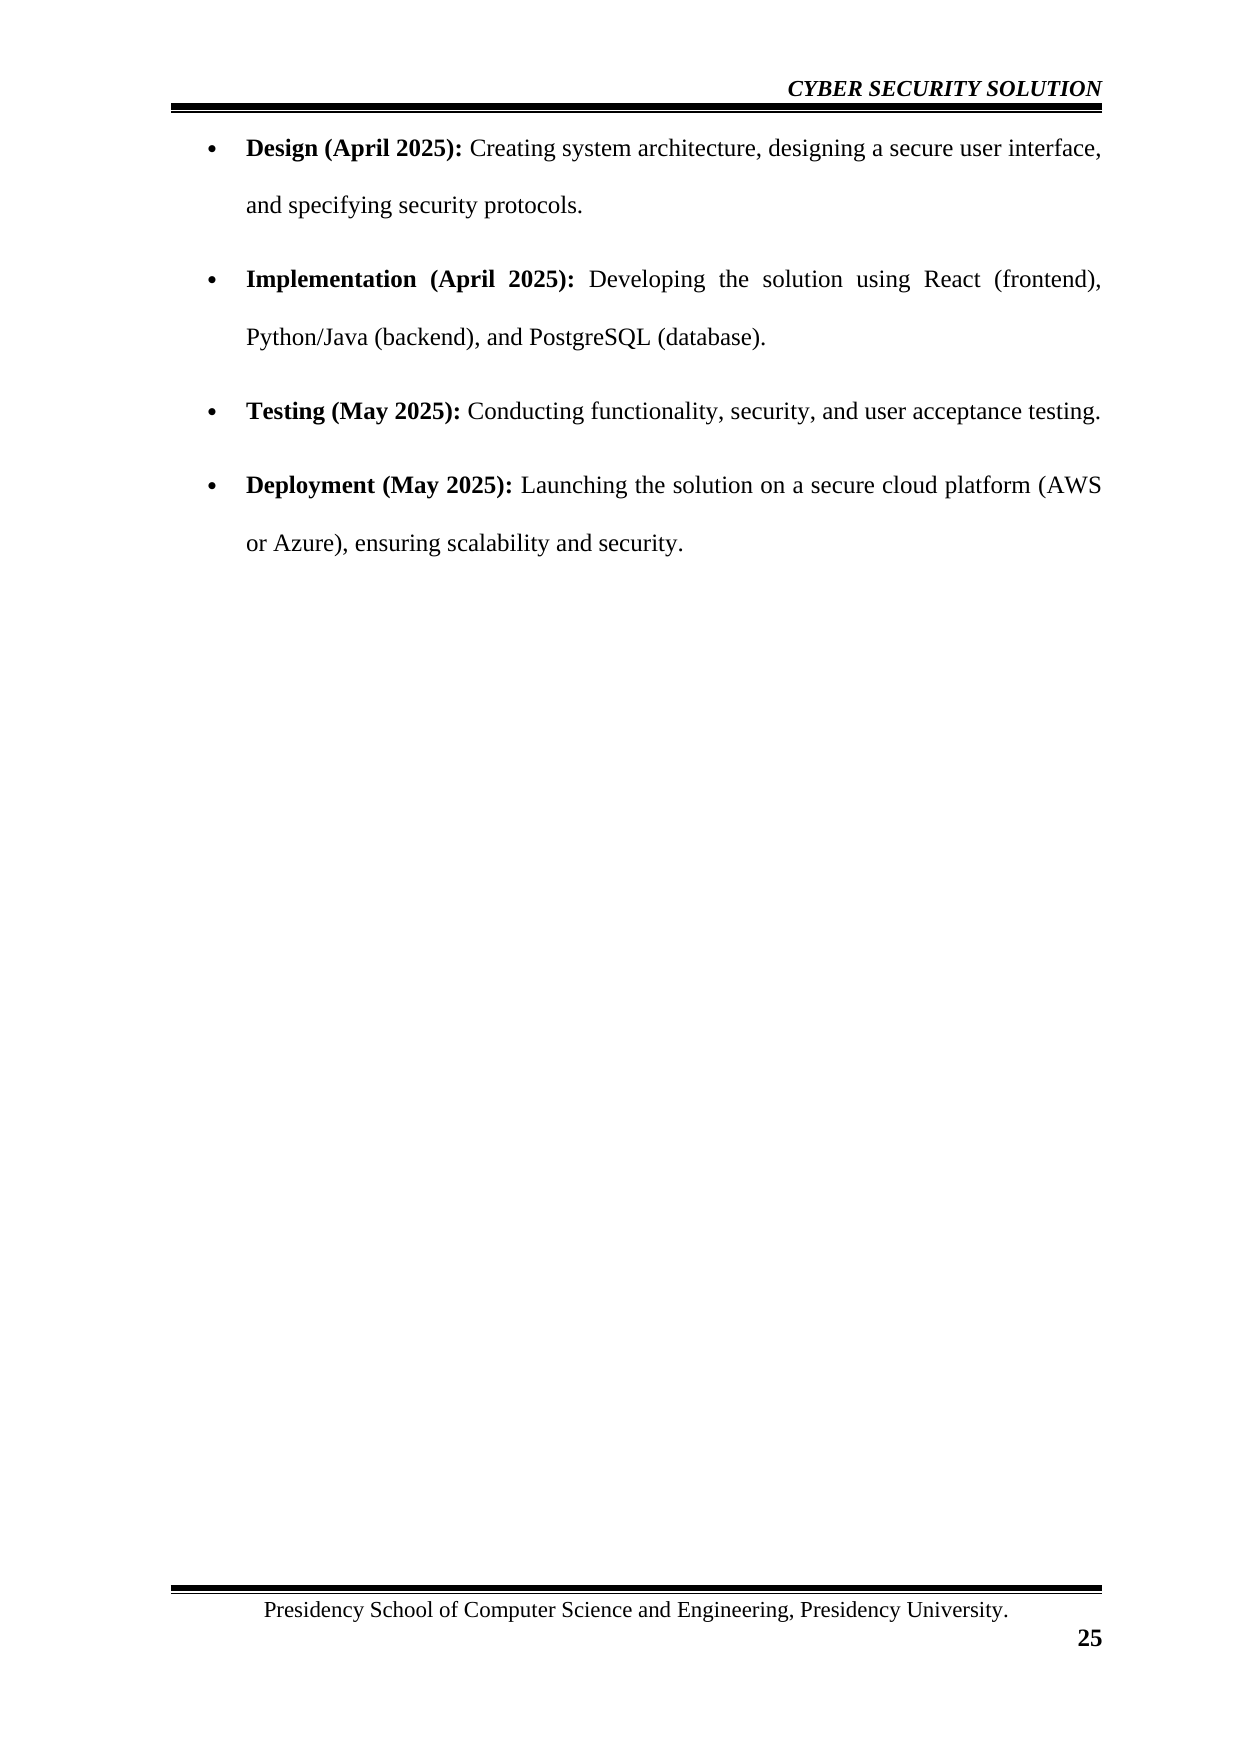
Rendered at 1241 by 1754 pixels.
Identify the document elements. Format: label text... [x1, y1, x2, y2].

list Design (April 2025): Creating system architecture, designing a secure user interface, and specifying security protocols. [208, 133, 1102, 219]
list Implementation (April 2025): Developing the solution using React (frontend), Python/Java (backend), and PostgreSQL (database). [208, 264, 1102, 351]
list Testing (May 2025): Conducting functionality, security, and user acceptance testing. [208, 396, 1102, 425]
list Deployment (May 2025): Launching the solution on a secure cloud platform (AWS or Azure), ensuring scalability and security. [208, 470, 1102, 557]
